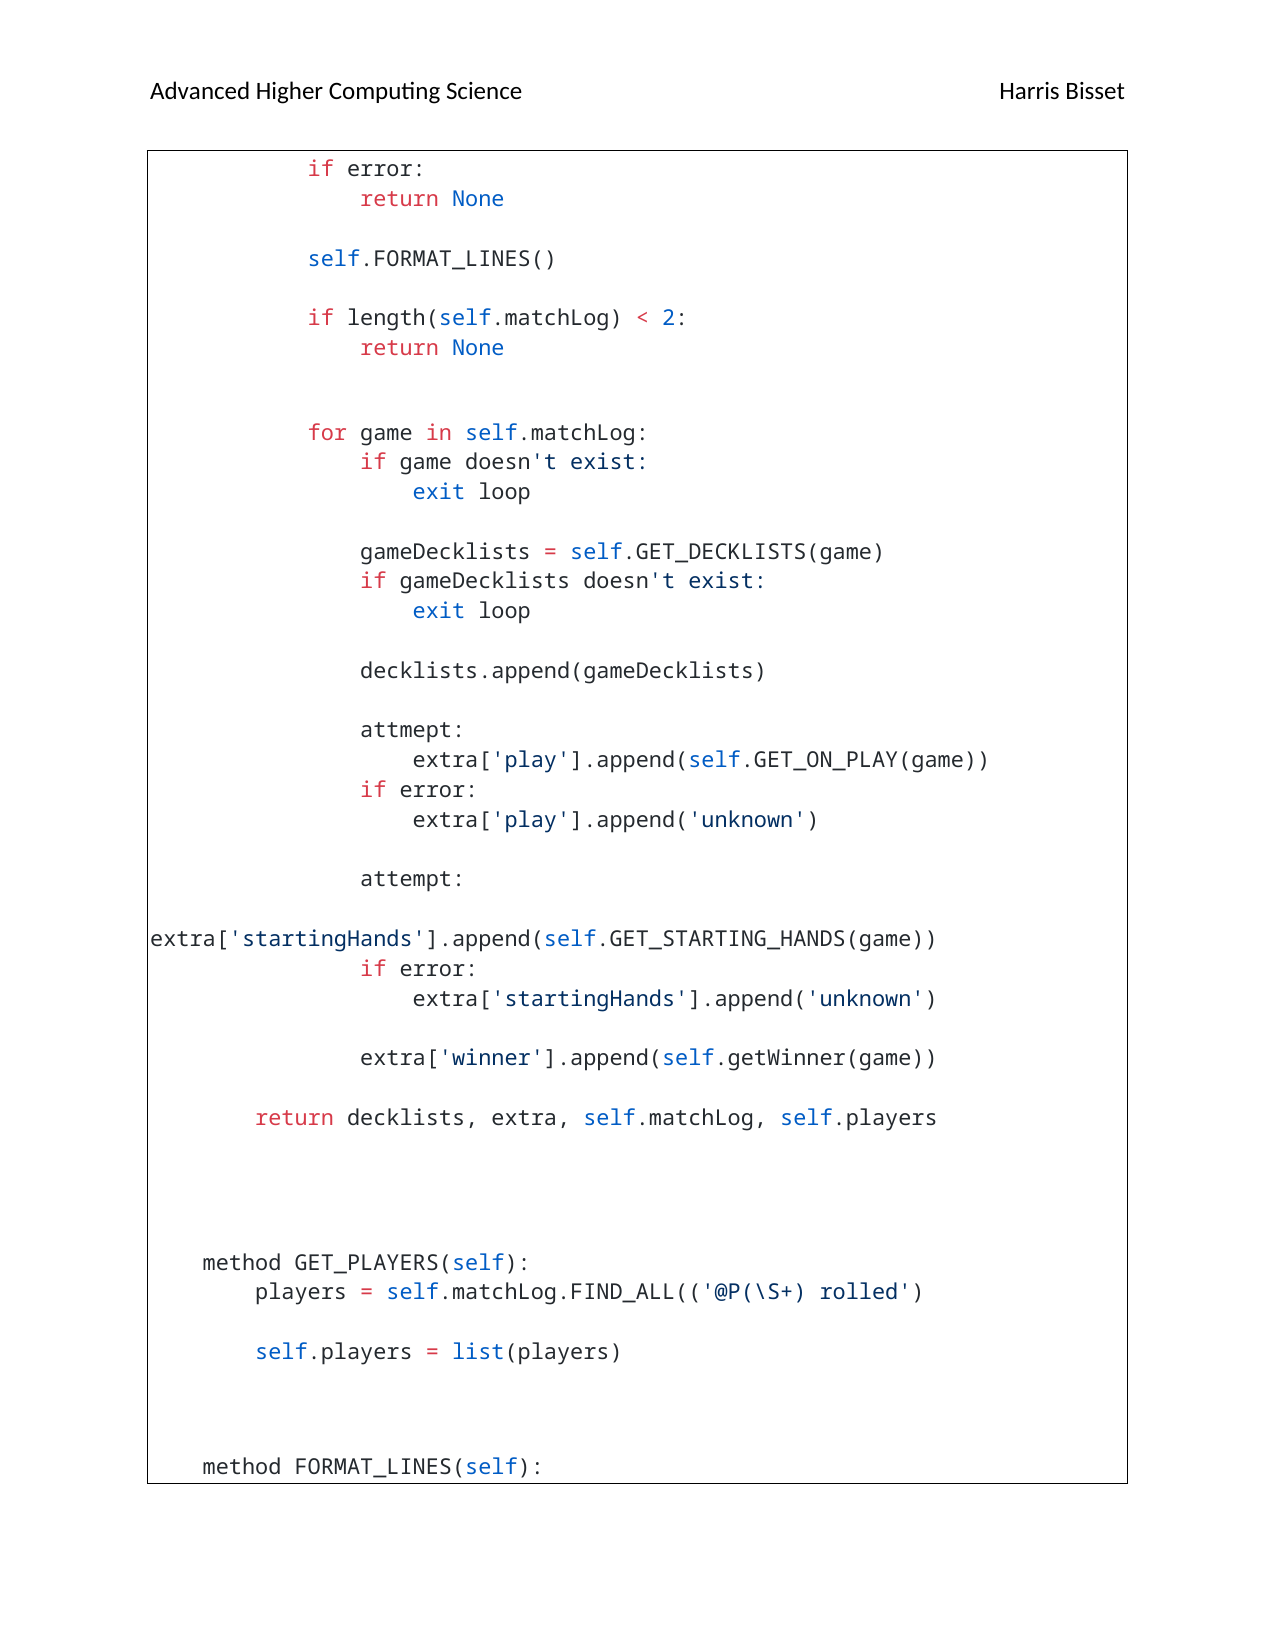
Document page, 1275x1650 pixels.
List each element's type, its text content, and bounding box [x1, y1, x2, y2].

text if error: [150, 774, 1125, 804]
text exit loop [150, 476, 1125, 506]
text for game in self.matchLog: [148, 413, 1127, 446]
text method GET_PLAYERS(self): [148, 1243, 1127, 1276]
text extra['startingHands'].append('unknown') [150, 982, 1125, 1012]
text exit loop [150, 595, 1125, 625]
text self.players = list(players) [150, 1336, 1125, 1366]
text attmept: [150, 714, 1125, 744]
text gameDecklists = self.GET_DECKLISTS(game) [150, 536, 1125, 565]
text decklists.append(gameDecklists) [150, 655, 1125, 684]
text if error: [150, 953, 1125, 982]
text if length(self.matchLog) < 2: [150, 302, 1125, 332]
text if game doesn't exist: [150, 446, 1125, 476]
text players = self.matchLog.FIND_ALL(('@P(\S+) rolled') [150, 1276, 1125, 1306]
text return decklists, extra, self.matchLog, self.players [150, 1102, 1125, 1131]
text if error: [148, 151, 1127, 183]
text extra['winner'].append(self.getWinner(game)) [150, 1042, 1125, 1072]
text extra['play'].append(self.GET_ON_PLAY(game)) [150, 744, 1125, 774]
text return None [150, 332, 1125, 362]
text method FORMAT_LINES(self): [148, 1448, 1127, 1483]
text self.FORMAT_LINES() [150, 242, 1125, 272]
text extra['startingHands'].append(self.GET_STARTING_HANDS(game)) [150, 893, 1125, 953]
text extra['play'].append('unknown') [150, 804, 1125, 833]
text return None [150, 183, 1125, 213]
text if gameDecklists doesn't exist: [150, 565, 1125, 595]
text attempt: [150, 863, 1125, 893]
